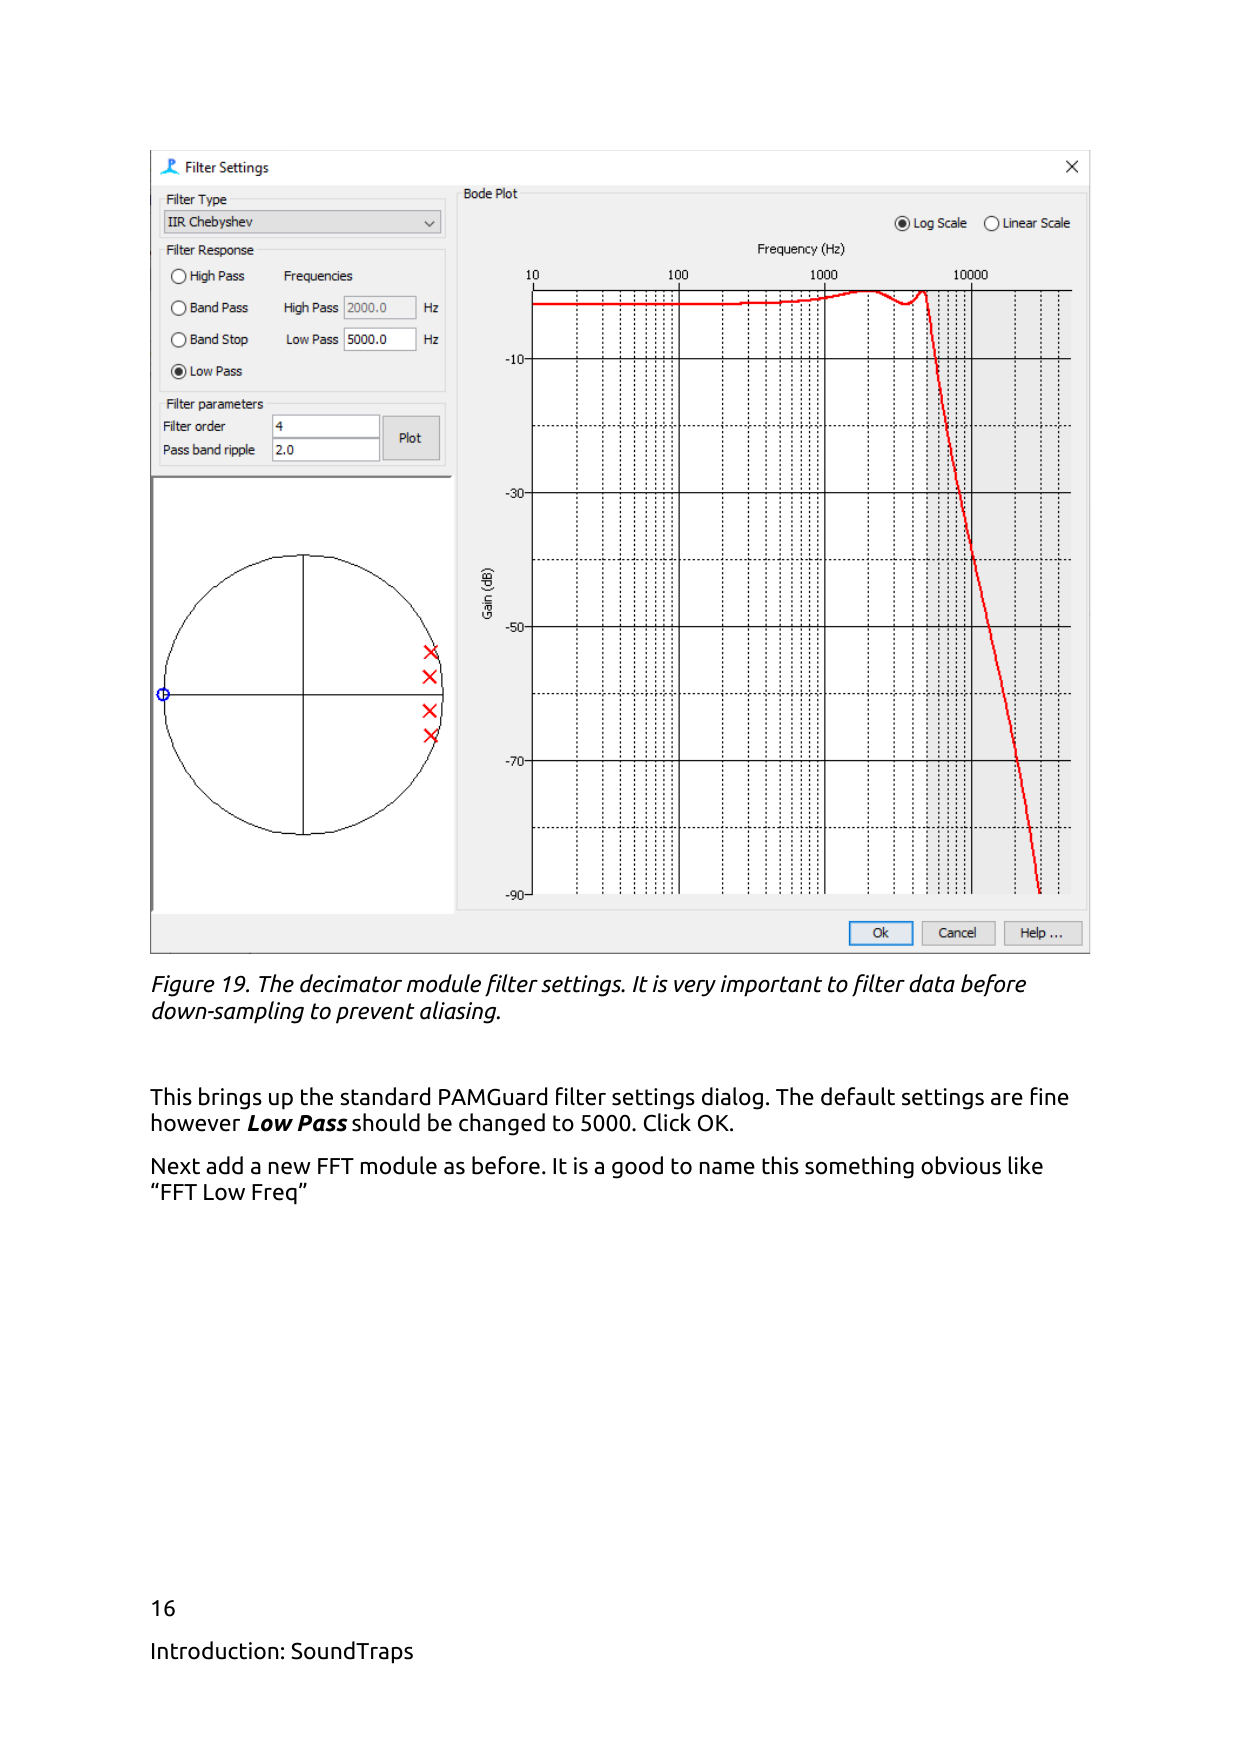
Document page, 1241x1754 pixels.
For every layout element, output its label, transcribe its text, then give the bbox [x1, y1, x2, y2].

text Next add a new FFT module as before. It is a good to name this something obvious like “FFT Low Freq” [150, 1152, 1090, 1205]
picture [150, 150, 1091, 954]
text Figure 19. The decimator module filter settings. It is very important to filter data before down-sampling to prevent aliasing. [150, 971, 1090, 1023]
text This brings up the standard PAMGuard filter settings dialog. The default settings are fine however Low Pass should be changed to 5000. Click OK. [150, 1083, 1090, 1136]
